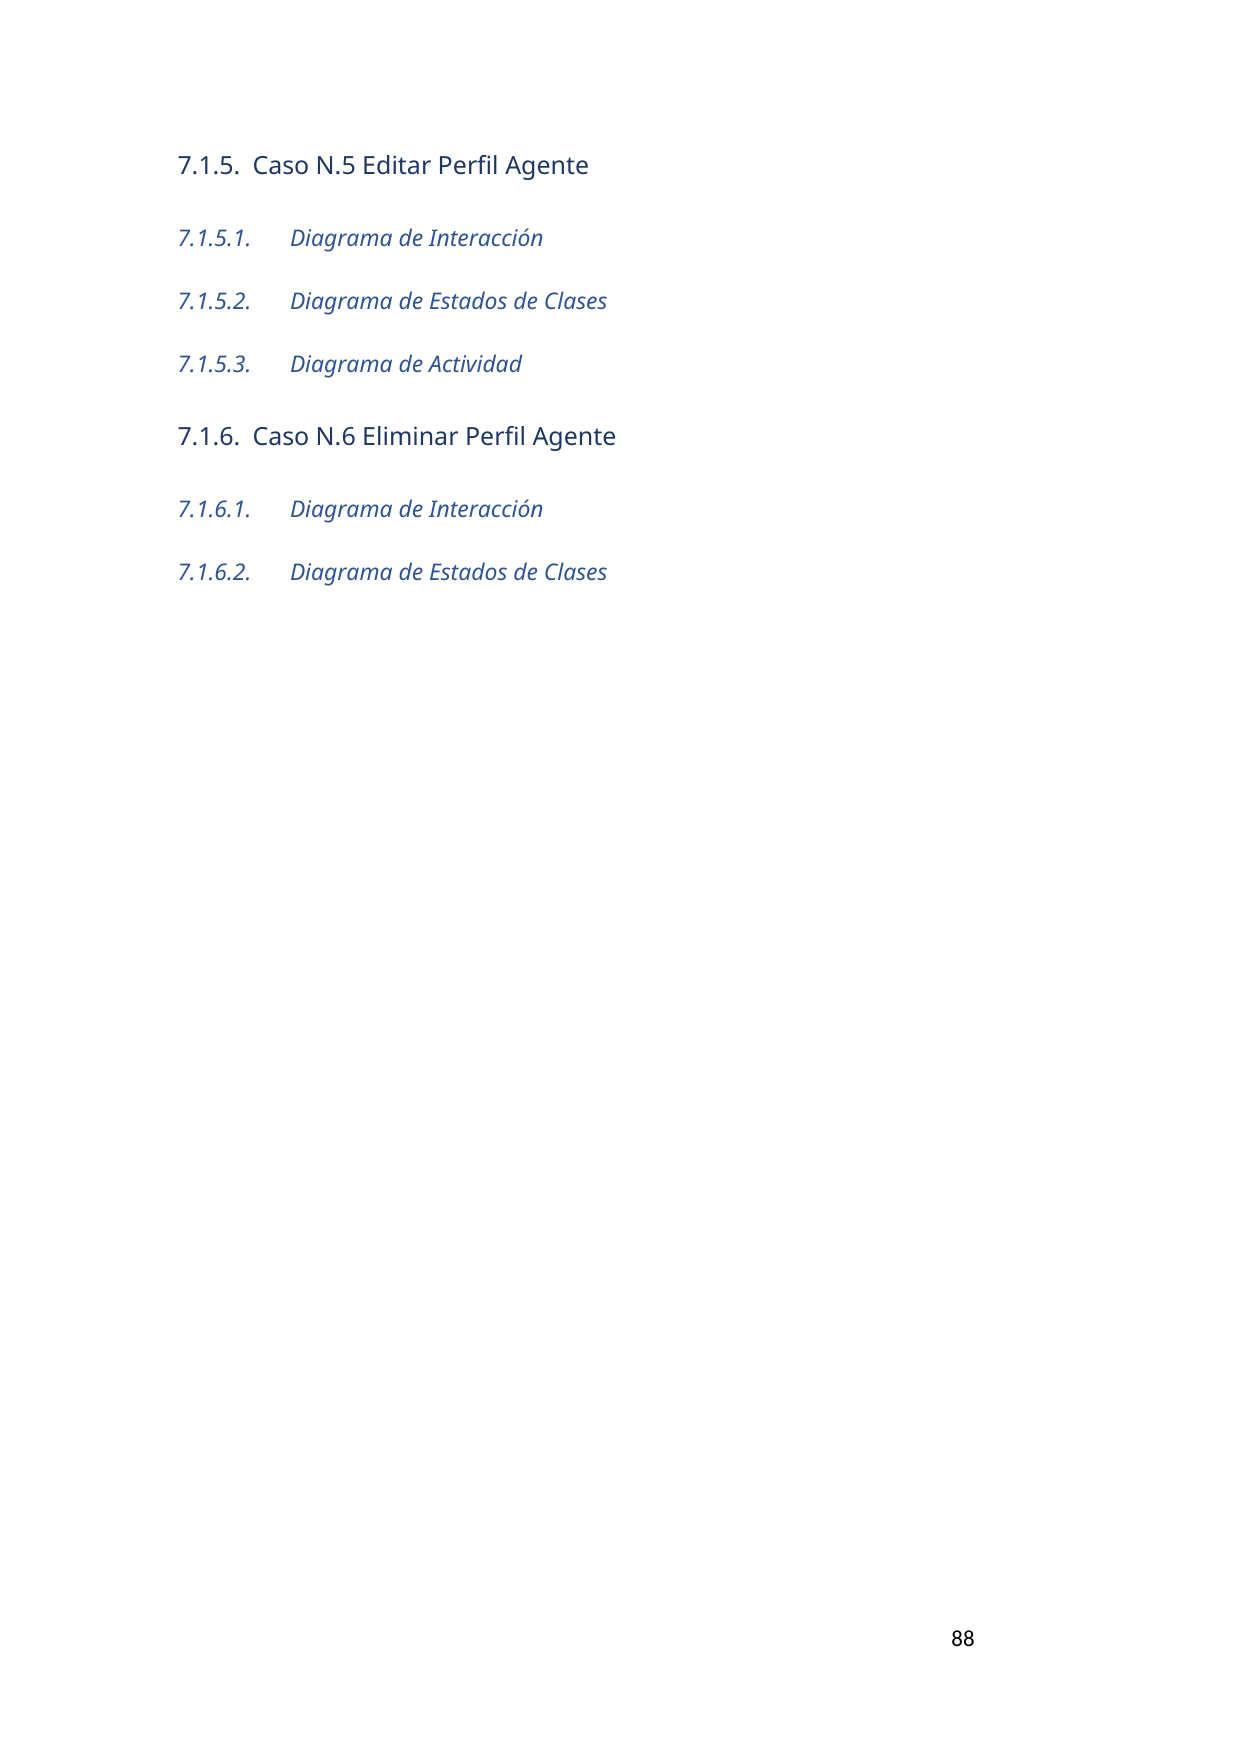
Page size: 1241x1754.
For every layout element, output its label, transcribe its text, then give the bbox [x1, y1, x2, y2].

subtitle Diagrama de Estados de Clases [177, 556, 974, 587]
subtitle Caso N.5 Editar Perfil Agente [177, 148, 974, 182]
subtitle Diagrama de Estados de Clases [177, 285, 974, 316]
subtitle Caso N.6 Eliminar Perfil Agente [177, 419, 974, 453]
subtitle Diagrama de Interacción [177, 222, 974, 253]
subtitle Diagrama de Actividad [177, 348, 974, 379]
subtitle Diagrama de Interacción [177, 493, 974, 524]
